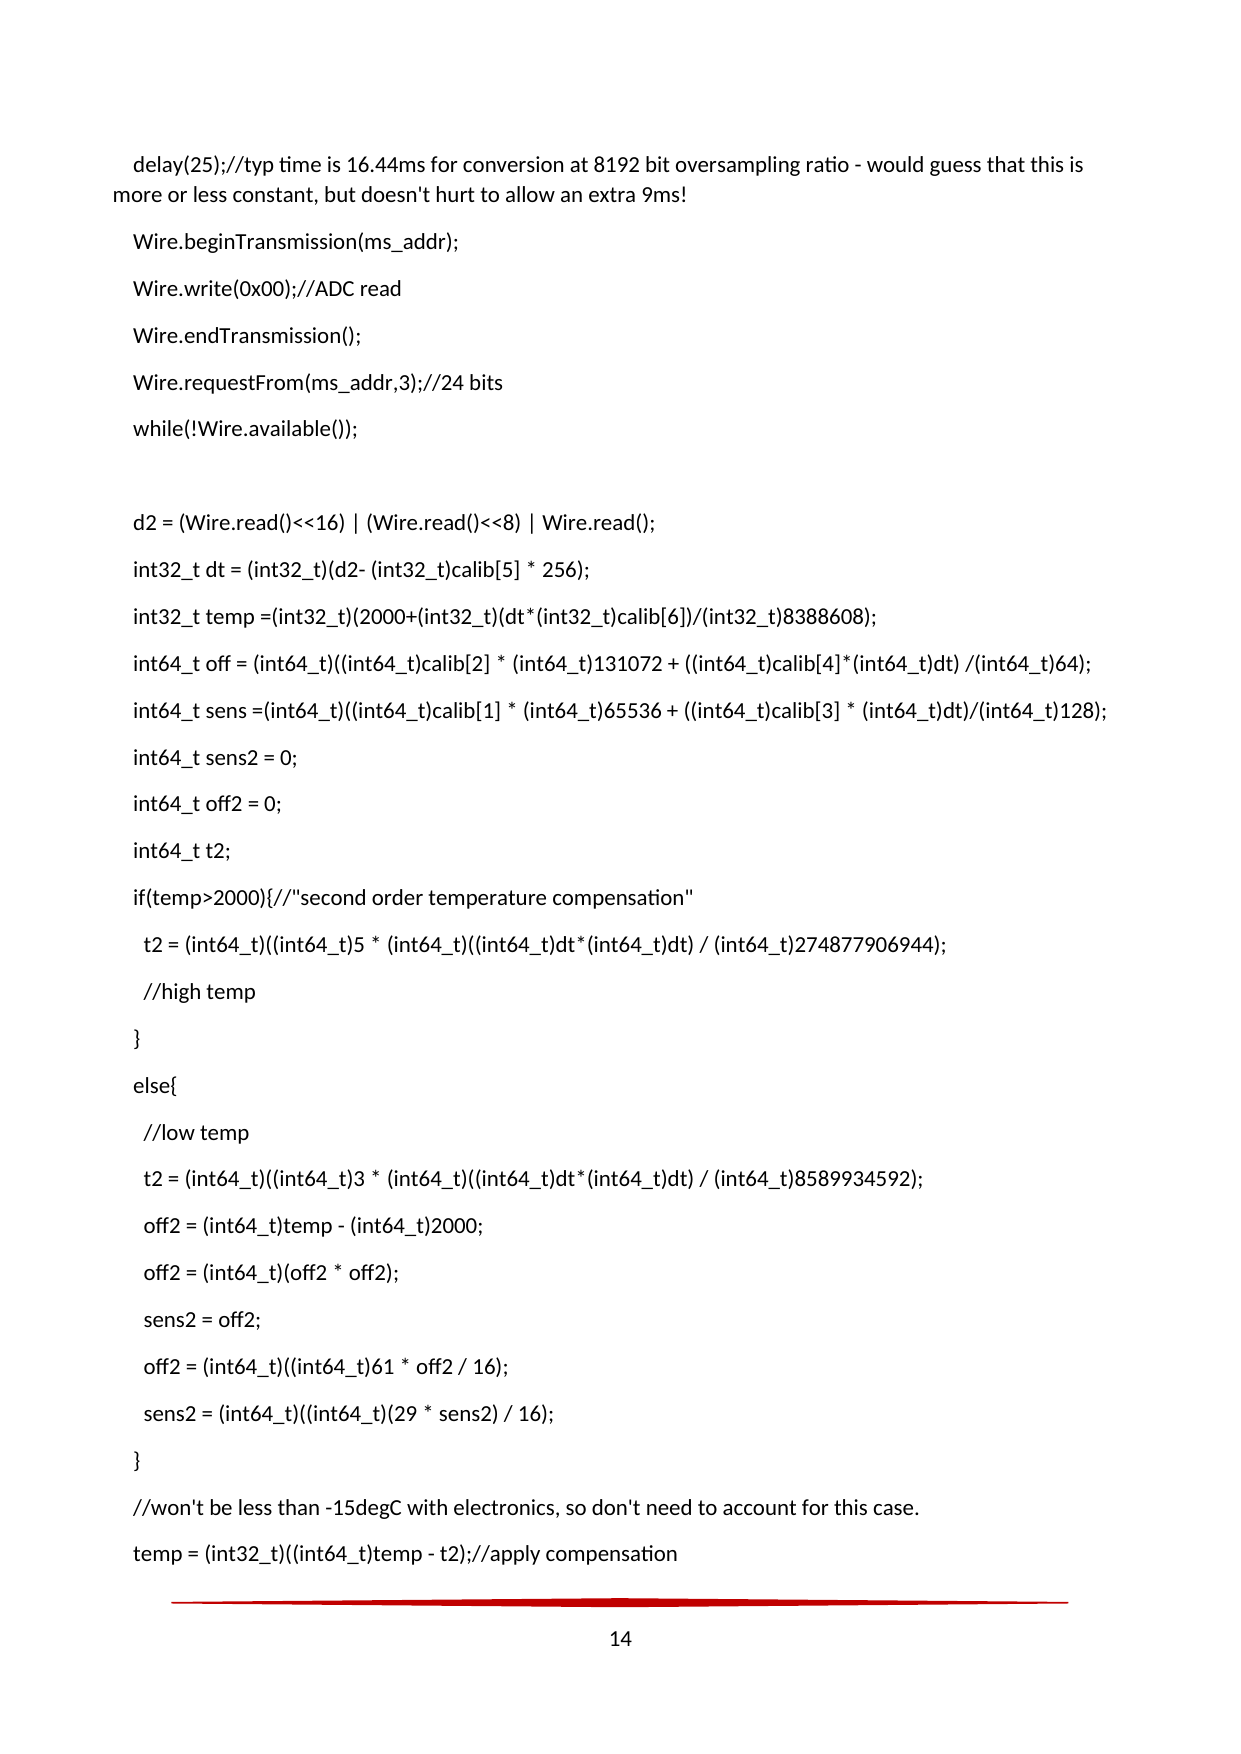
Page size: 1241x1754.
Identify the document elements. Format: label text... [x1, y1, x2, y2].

text //won't be less than -15degC with electronics, so don't need to account for this case. [112, 1493, 1128, 1521]
text temp = (int32_t)((int64_t)temp - t2);//apply compensation [112, 1539, 1128, 1568]
text //high temp [112, 977, 1128, 1005]
text sens2 = off2; [112, 1305, 1128, 1333]
text if(temp>2000){//"second order temperature compensation" [112, 883, 1128, 911]
text int64_t sens2 = 0; [112, 743, 1128, 771]
text int64_t off2 = 0; [112, 789, 1128, 818]
text d2 = (Wire.read()<<16) | (Wire.read()<<8) | Wire.read(); [112, 508, 1128, 536]
text //low temp [112, 1118, 1128, 1146]
text int32_t temp =(int32_t)(2000+(int32_t)(dt*(int32_t)calib[6])/(int32_t)8388608); [112, 602, 1128, 630]
text else{ [112, 1071, 1128, 1099]
text int64_t sens =(int64_t)((int64_t)calib[1] * (int64_t)65536 + ((int64_t)calib[3] * (int64_t)dt)/(int64_t)128); [112, 696, 1128, 724]
text t2 = (int64_t)((int64_t)5 * (int64_t)((int64_t)dt*(int64_t)dt) / (int64_t)274877906944); [112, 930, 1128, 958]
text } [112, 1446, 1128, 1474]
text Wire.beginTransmission(ms_addr); [112, 227, 1128, 255]
text int64_t t2; [112, 836, 1128, 864]
text } [112, 1024, 1128, 1052]
text delay(25);//typ time is 16.44ms for conversion at 8192 bit oversampling ratio - would guess that this is more or less constant, but doesn't hurt to allow an extra 9ms! [112, 150, 1128, 208]
text int64_t off = (int64_t)((int64_t)calib[2] * (int64_t)131072 + ((int64_t)calib[4]*(int64_t)dt) /(int64_t)64); [112, 649, 1128, 677]
text off2 = (int64_t)((int64_t)61 * off2 / 16); [112, 1352, 1128, 1380]
text sens2 = (int64_t)((int64_t)(29 * sens2) / 16); [112, 1399, 1128, 1427]
text Wire.endTransmission(); [112, 321, 1128, 349]
text off2 = (int64_t)temp - (int64_t)2000; [112, 1211, 1128, 1239]
text Wire.requestFrom(ms_addr,3);//24 bits [112, 368, 1128, 396]
text t2 = (int64_t)((int64_t)3 * (int64_t)((int64_t)dt*(int64_t)dt) / (int64_t)8589934592); [112, 1164, 1128, 1193]
text int32_t dt = (int32_t)(d2- (int32_t)calib[5] * 256); [112, 555, 1128, 583]
text while(!Wire.available()); [112, 414, 1128, 443]
text off2 = (int64_t)(off2 * off2); [112, 1258, 1128, 1286]
text Wire.write(0x00);//ADC read [112, 274, 1128, 302]
